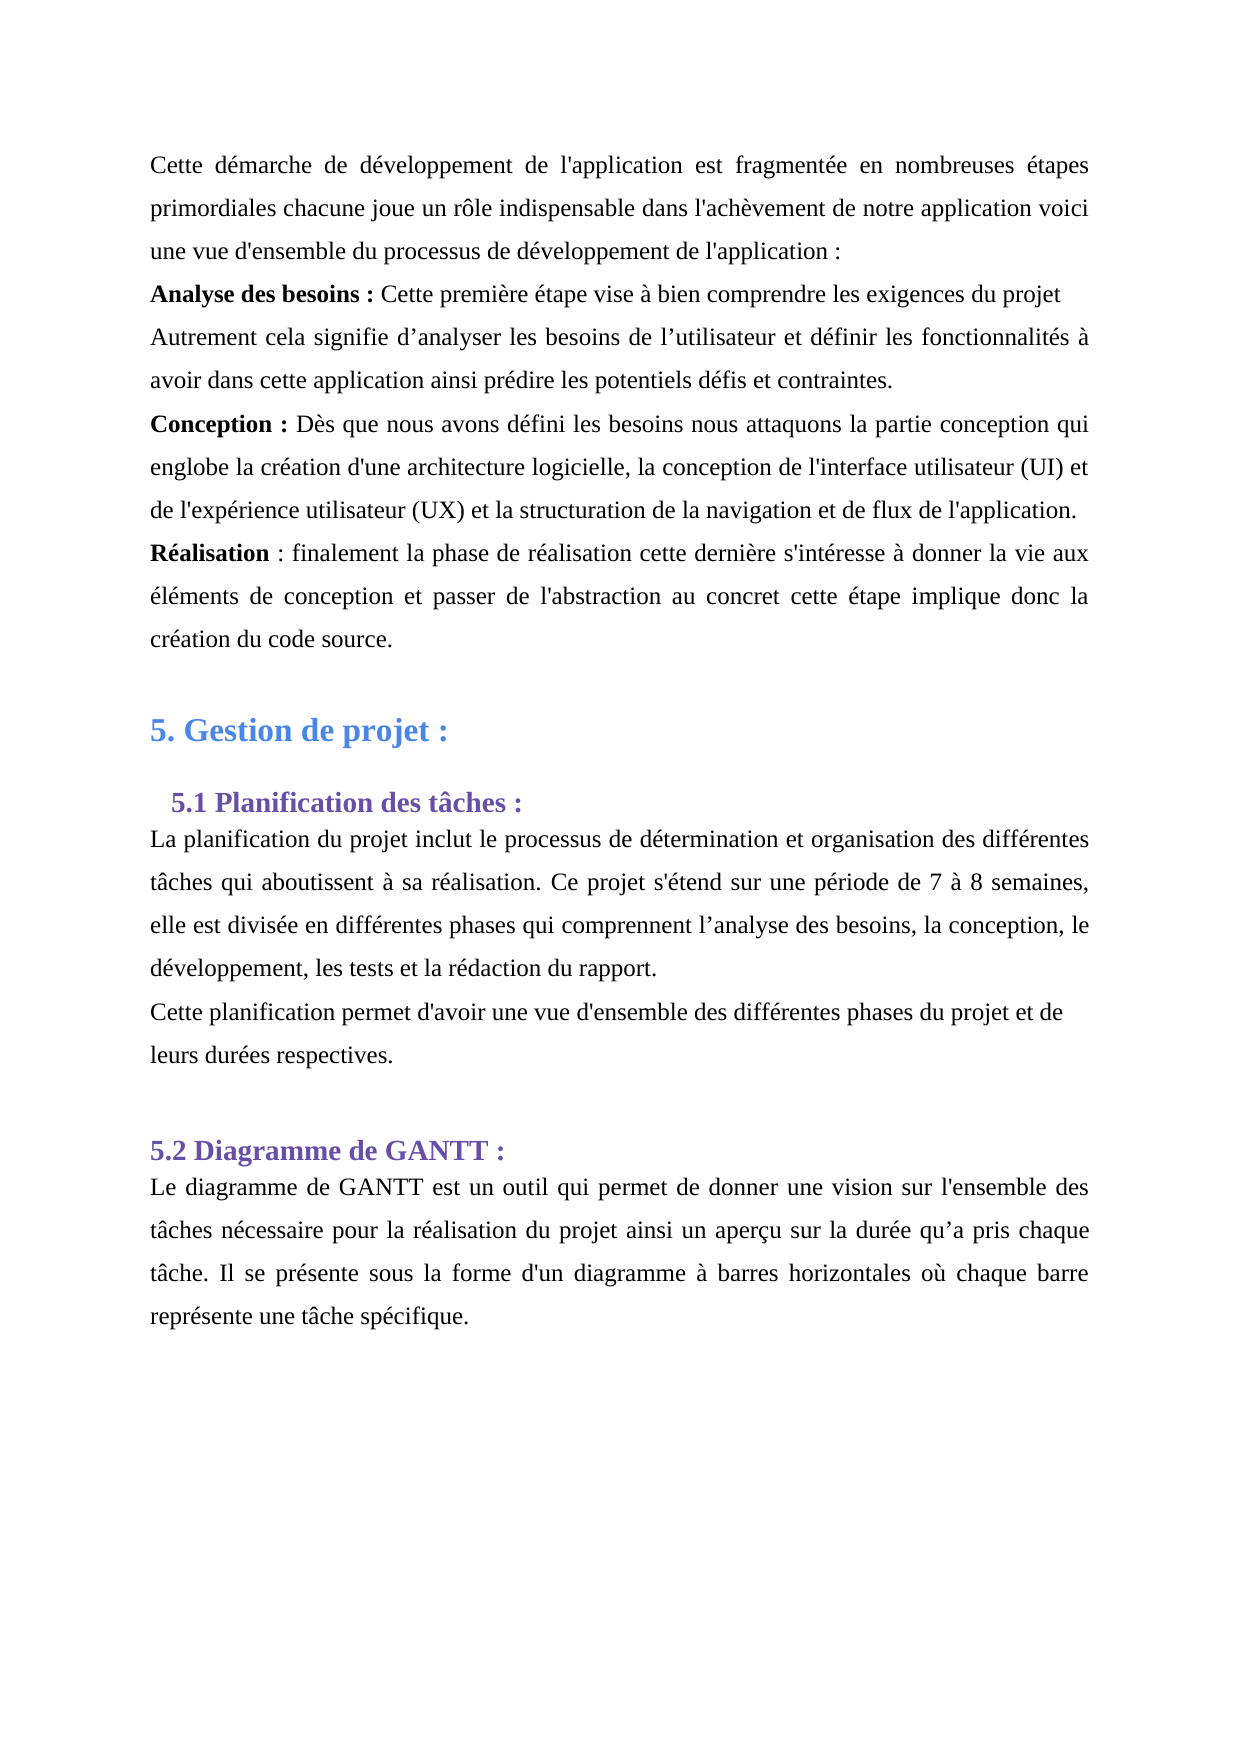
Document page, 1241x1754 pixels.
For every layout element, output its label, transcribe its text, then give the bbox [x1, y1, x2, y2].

text Cette démarche de développement de l'application est fragmentée en nombreuses étapes primordiales chacune joue un rôle indispensable dans l'achèvement de notre application voici une vue d'ensemble du processus de développement de l'application : [150, 150, 1090, 265]
subtitle 5.2 Diagramme de GANTT : [150, 1133, 1090, 1167]
text Cette planification permet d'avoir une vue d'ensemble des différentes phases du projet et de leurs durées respectives. [150, 997, 1090, 1068]
text Conception : Dès que nous avons défini les besoins nous attaquons la partie conception qui englobe la création d'une architecture logicielle, la conception de l'interface utilisateur (UI) et de l'expérience utilisateur (UX) et la structuration de la navigation et de flux de l'application. [150, 409, 1090, 524]
subtitle 5. Gestion de projet : [150, 711, 1090, 749]
text Le diagramme de GANTT est un outil qui permet de donner une vision sur l'ensemble des tâches nécessaire pour la réalisation du projet ainsi un aperçu sur la durée qu’a pris chaque tâche. Il se présente sous la forme d'un diagramme à barres horizontales où chaque barre représente une tâche spécifique. [150, 1172, 1090, 1330]
text Réalisation : finalement la phase de réalisation cette dernière s'intéresse à donner la vie aux éléments de conception et passer de l'abstraction au concret cette étape implique donc la création du code source. [150, 538, 1090, 653]
text Analyse des besoins : Cette première étape vise à bien comprendre les exigences du projet [150, 279, 1090, 308]
text La planification du projet inclut le processus de détermination et organisation des différentes tâches qui aboutissent à sa réalisation. Ce projet s'étend sur une période de 7 à 8 semaines, elle est divisée en différentes phases qui comprennent l’analyse des besoins, la conception, le développement, les tests et la rédaction du rapport. [150, 824, 1090, 982]
text Autrement cela signifie d’analyser les besoins de l’utilisateur et définir les fonctionnalités à avoir dans cette application ainsi prédire les potentiels défis et contraintes. [150, 322, 1090, 394]
subtitle 5.1 Planification des tâches : [150, 785, 1090, 818]
